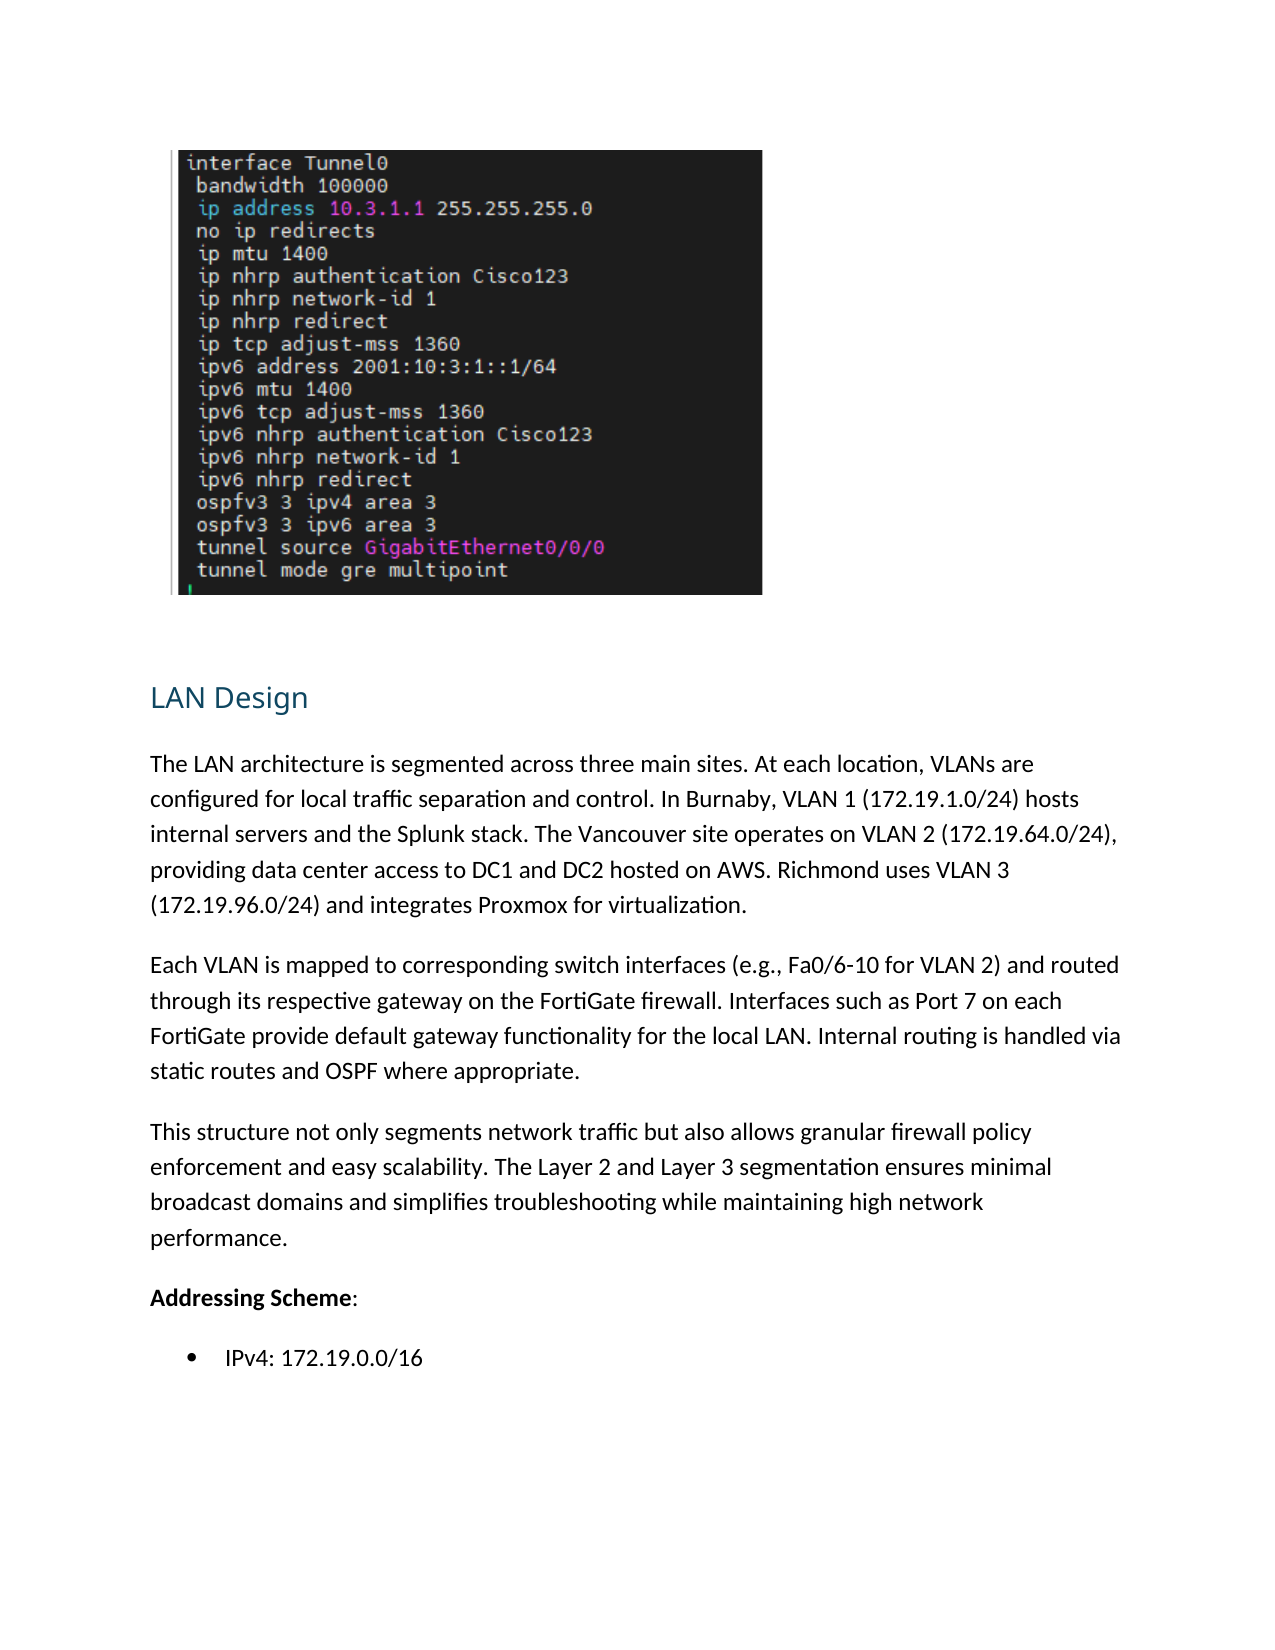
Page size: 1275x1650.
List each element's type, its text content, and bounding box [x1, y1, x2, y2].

subtitle LAN Design [150, 677, 1125, 717]
text Addressing Scheme: [150, 1282, 1125, 1313]
text The LAN architecture is segmented across three main sites. At each location, VLANs are configured for local traffic separation and control. In Burnaby, VLAN 1 (172.19.1.0/24) hosts internal servers and the Splunk stack. The Vancouver site operates on VLAN 2 (172.19.64.0/24), providing data center access to DC1 and DC2 hosted on AWS. Richmond uses VLAN 3 (172.19.96.0/24) and integrates Proxmox for virtualization. [150, 748, 1125, 920]
text Each VLAN is mapped to corresponding switch interfaces (e.g., Fa0/6-10 for VLAN 2) and routed through its respective gateway on the FortiGate firewall. Interfaces such as Port 7 on each FortiGate provide default gateway functionality for the local LAN. Internal routing is handled via static routes and OSPF where appropriate. [150, 949, 1125, 1086]
list IPv4: 172.19.0.0/16 [187, 1342, 1125, 1373]
text This structure not only segments network traffic but also allows granular firewall policy enforcement and easy scalability. The Layer 2 and Layer 3 segmentation ensures minimal broadcast domains and simplifies troubleshooting while maintaining high network performance. [150, 1116, 1125, 1252]
